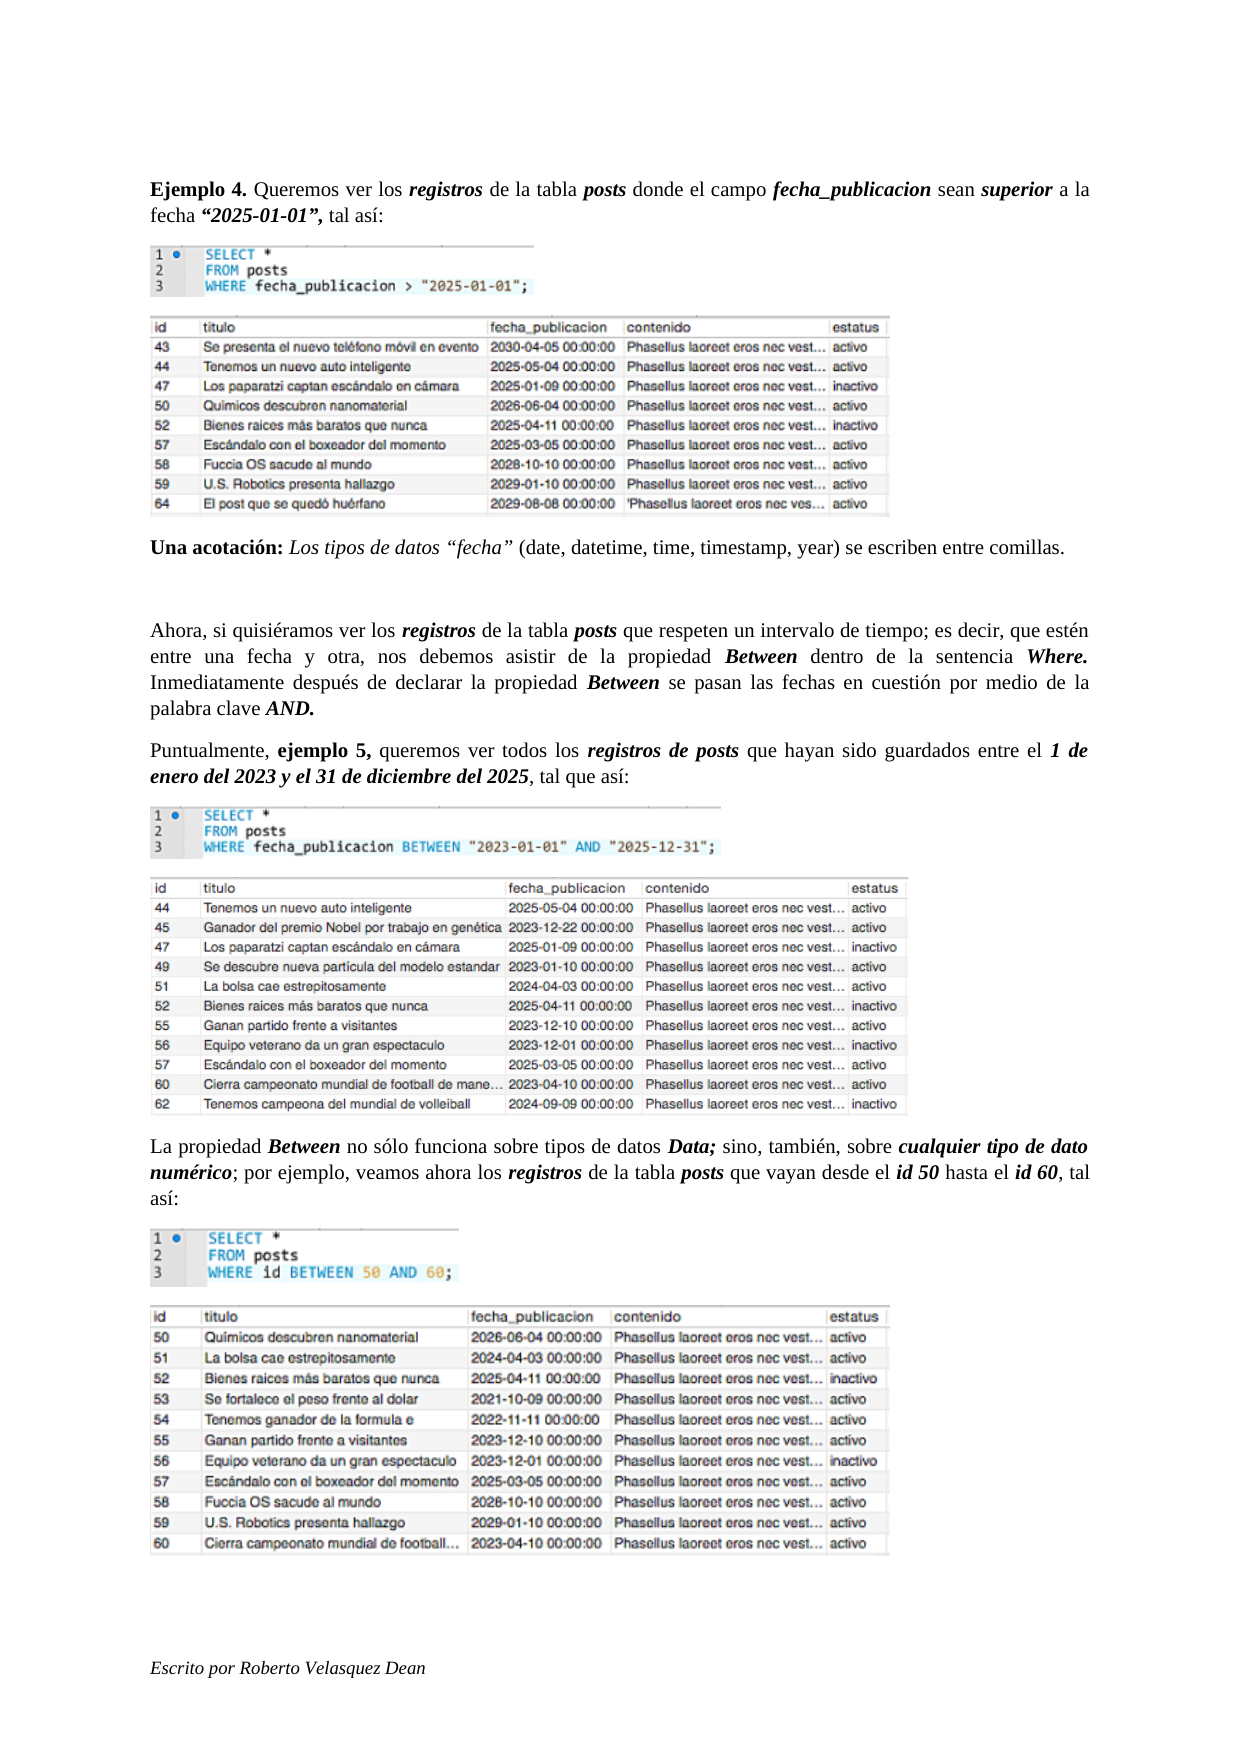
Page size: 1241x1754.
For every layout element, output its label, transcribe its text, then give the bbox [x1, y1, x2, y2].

text Ahora, si quisiéramos ver los registros de la tabla posts que respeten un intervalo de tiempo; es decir, que estén entre una fecha y otra, nos debemos asistir de la propiedad Between dentro de la sentencia Where. Inmediatamente después de declarar la propiedad Between se pasan las fechas en cuestión por medio de la palabra clave AND. [150, 618, 1090, 720]
picture [150, 1305, 890, 1556]
picture [150, 245, 534, 297]
picture [150, 806, 721, 859]
text La propiedad Between no sólo funciona sobre tipos de datos Data; sino, también, sobre cualquier tipo de dato numérico; por ejemplo, veamos ahora los registros de la tabla posts que vayan desde el id 50 hasta el id 60, tal así: [150, 1134, 1090, 1210]
picture [150, 877, 909, 1116]
text Una acotación: Los tipos de datos “fecha” (date, datetime, time, timestamp, year) se escriben entre comillas. [150, 535, 1090, 559]
text Ejemplo 4. Queremos ver los registros de la tabla posts donde el campo fecha_publicacion sean superior a la fecha “2025-01-01”, tal así: [150, 177, 1090, 227]
picture [150, 1228, 459, 1287]
text Puntualmente, ejemplo 5, queremos ver todos los registros de posts que hayan sido guardados entre el 1 de enero del 2023 y el 31 de diciembre del 2025, tal que así: [150, 738, 1090, 788]
picture [150, 315, 890, 517]
